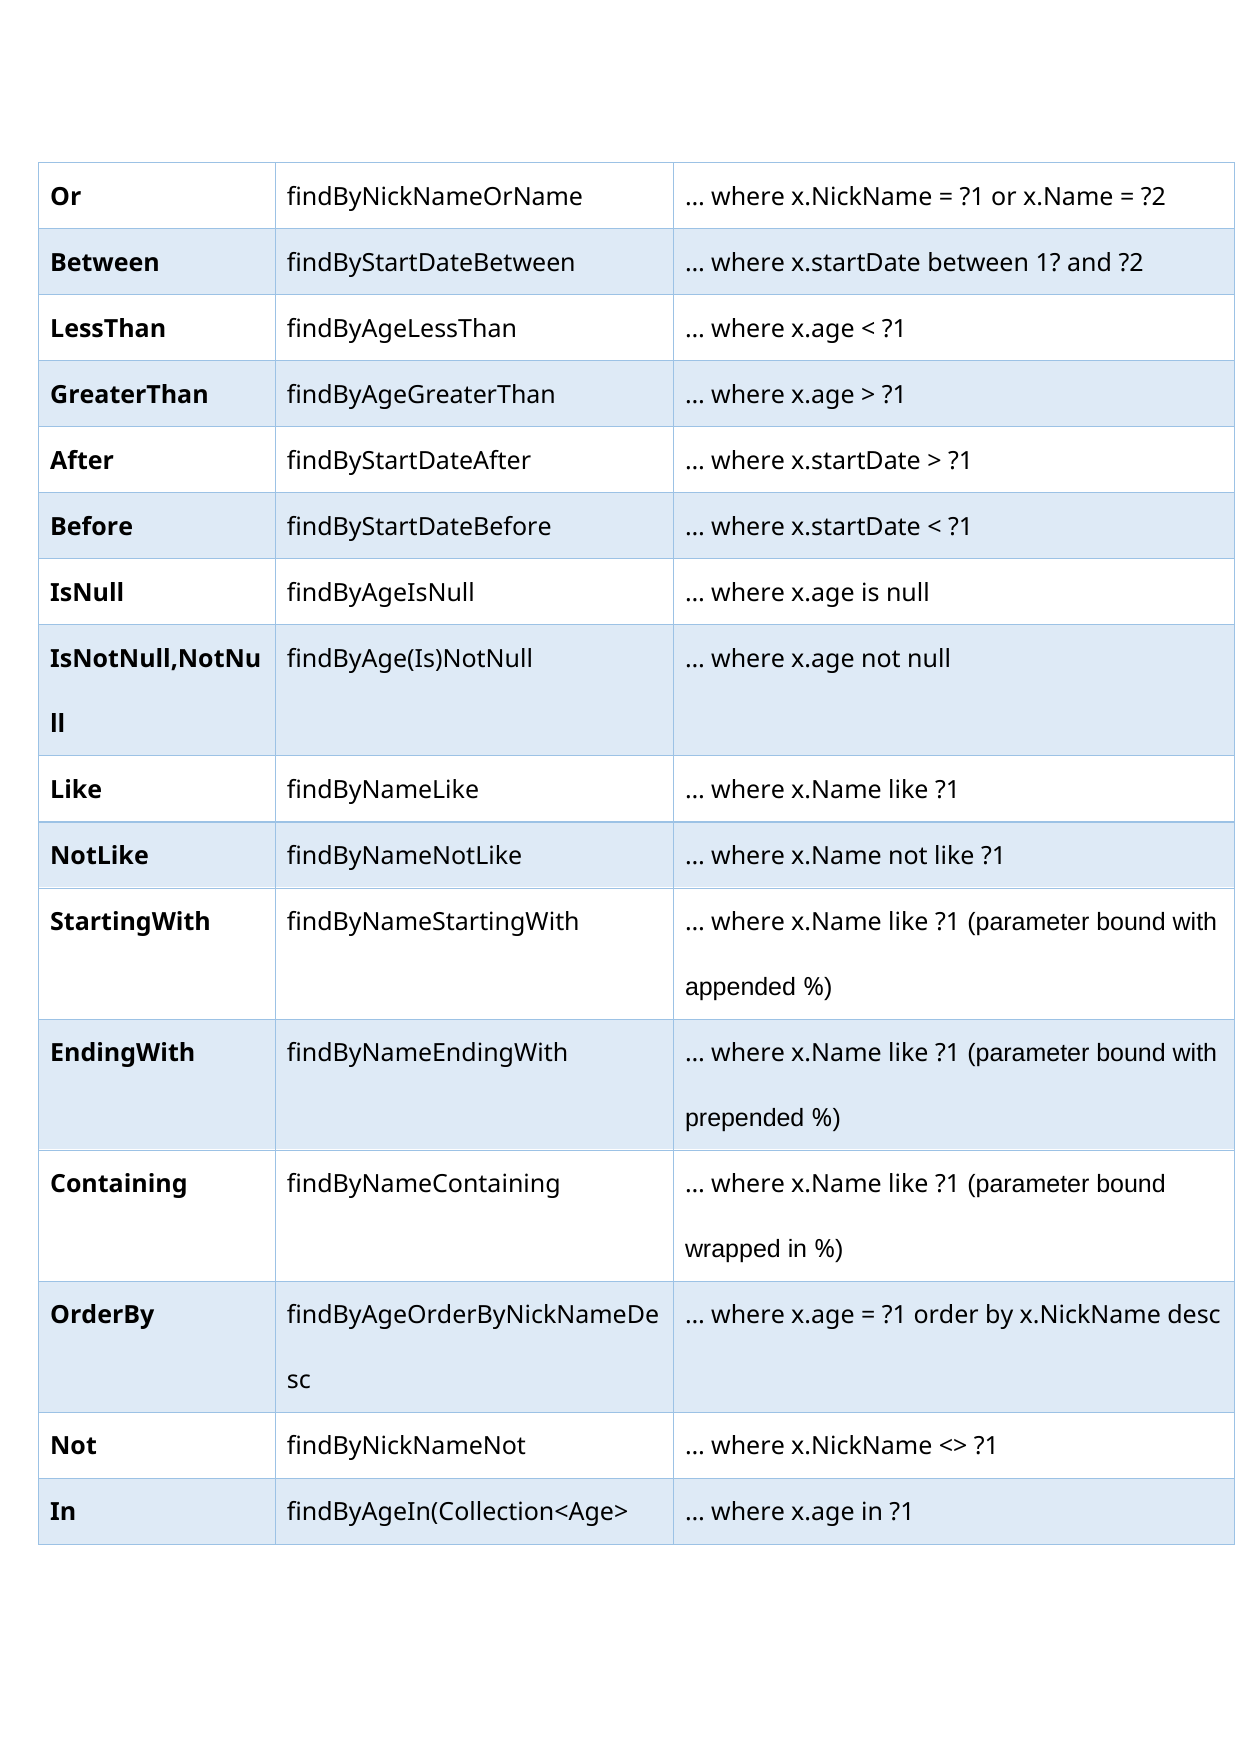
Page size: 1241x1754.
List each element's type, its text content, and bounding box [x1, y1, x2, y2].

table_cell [276, 1479, 673, 1544]
table_cell NotLike [39, 823, 275, 887]
table_cell … where x.NickName <> ?1 [674, 1413, 1234, 1478]
table_cell GreaterThan [39, 361, 275, 426]
table_cell … where x.age = ?1 order by x.NickName desc [674, 1282, 1234, 1412]
table_cell findByNickNameNot [276, 1413, 673, 1478]
table_cell Not [39, 1413, 275, 1478]
table_cell findByAgeLessThan [276, 295, 673, 360]
table_cell … where x.startDate > ?1 [674, 427, 1234, 492]
table_cell Containing [39, 1151, 275, 1281]
table_cell findByAgeGreaterThan [276, 361, 673, 426]
table_cell findByStartDateBefore [276, 493, 673, 558]
table_cell findByNameStartingWith [276, 889, 673, 1018]
table_cell In [39, 1479, 275, 1544]
table_cell After [39, 427, 275, 492]
table_cell … where x.startDate between 1? and ?2 [674, 229, 1234, 294]
table_cell findByStartDateAfter [276, 427, 673, 492]
table_cell Before [39, 493, 275, 558]
table_cell … where x.age < ?1 [674, 295, 1234, 360]
table_cell … where x.age not null [674, 625, 1234, 755]
table_cell StartingWith [39, 889, 275, 1018]
table_cell findByNameEndingWith [276, 1020, 673, 1149]
table_cell findByAgeIsNull [276, 559, 673, 624]
table_cell … where x.age is null [674, 559, 1234, 624]
table_cell … where x.age > ?1 [674, 361, 1234, 426]
table_cell IsNull [39, 559, 275, 624]
table_cell OrderBy [39, 1282, 275, 1412]
table_cell … where x.Name like ?1 (parameter bound wrapped in %) [674, 1151, 1234, 1281]
table_cell findByNameLike [276, 756, 673, 821]
table_cell … where x.Name like ?1 (parameter bound with appended %) [674, 889, 1234, 1018]
table_cell Between [39, 229, 275, 294]
table_cell … where x.Name like ?1 [674, 756, 1234, 821]
table_cell LessThan [39, 295, 275, 360]
table_cell EndingWith [39, 1020, 275, 1149]
table_cell findByAge(Is)NotNull [276, 625, 673, 755]
table_cell … where x.Name not like ?1 [674, 823, 1234, 887]
table_cell findByNameNotLike [276, 823, 673, 887]
table_cell Or [39, 163, 275, 228]
table_cell … where x.Name like ?1 (parameter bound with prepended %) [674, 1020, 1234, 1149]
table_cell findByAgeOrderByNickNameDesc [276, 1282, 673, 1412]
table_cell … where x.NickName = ?1 or x.Name = ?2 [674, 163, 1234, 228]
table_cell Like [39, 756, 275, 821]
table_cell … where x.age in ?1 [674, 1479, 1234, 1544]
table_cell … where x.startDate < ?1 [674, 493, 1234, 558]
table_cell IsNotNull,NotNull [39, 625, 275, 755]
table_cell findByNickNameOrName [276, 163, 673, 228]
table_cell findByStartDateBetween [276, 229, 673, 294]
table_cell findByNameContaining [276, 1151, 673, 1281]
